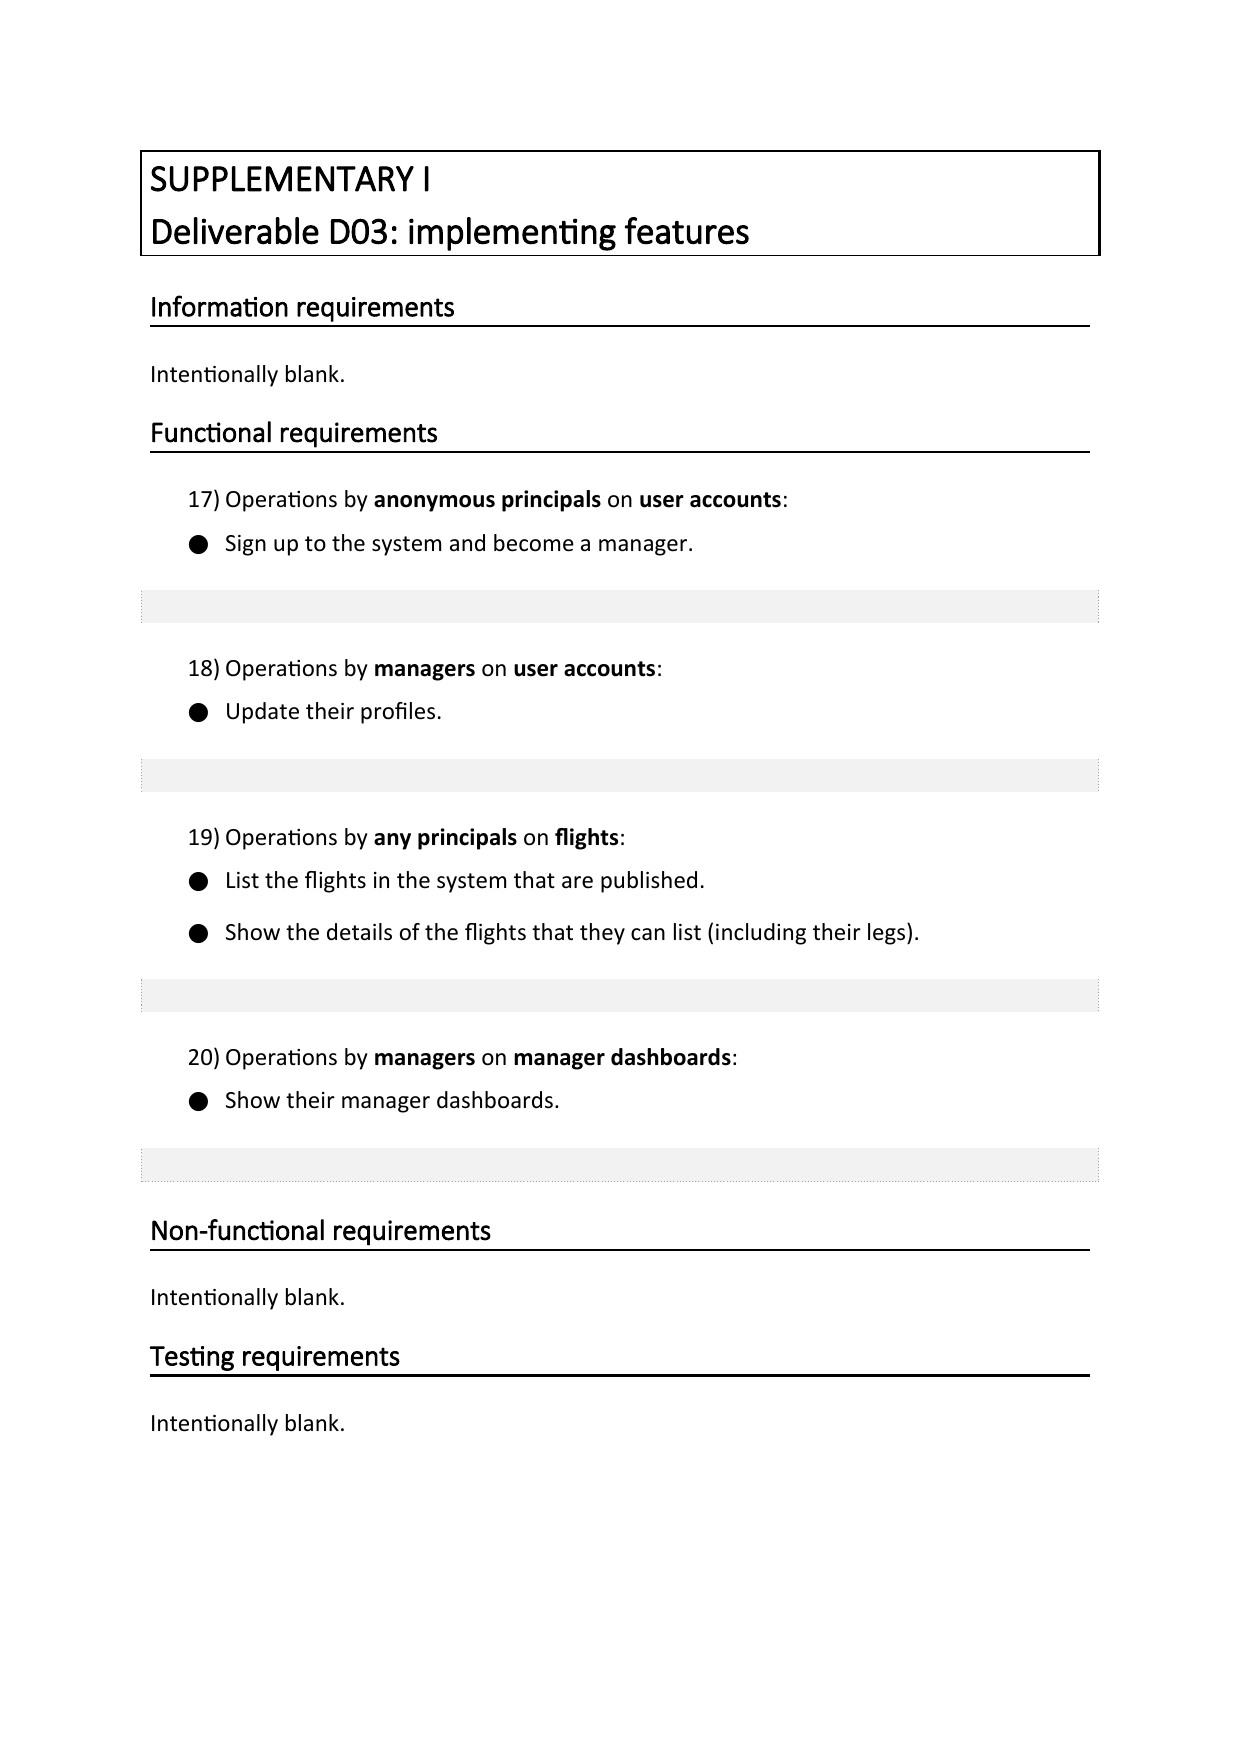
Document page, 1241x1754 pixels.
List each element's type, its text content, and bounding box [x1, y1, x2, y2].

subtitle Non-functional requirements [150, 1211, 1090, 1249]
list Sign up to the system and become a manager. [187, 514, 1090, 565]
subtitle SUPPLEMENTARY I Deliverable D03: implementing features [142, 152, 1098, 255]
list Operations by managers on manager dashboards: [187, 1041, 1090, 1072]
list Operations by any principals on flights: [187, 821, 1090, 852]
text Intentionally blank. [150, 358, 1090, 388]
text Intentionally blank. [150, 1407, 1090, 1437]
list Operations by anonymous principals on user accounts: [187, 483, 1090, 514]
subtitle Testing requirements [150, 1337, 1090, 1374]
subtitle Functional requirements [150, 413, 1090, 451]
list Show the details of the flights that they can list (including their legs). [187, 903, 1090, 954]
list Operations by managers on user accounts: [187, 652, 1090, 683]
list Update their profiles. [187, 683, 1090, 734]
list Show their manager dashboards. [187, 1072, 1090, 1123]
text Intentionally blank. [150, 1281, 1090, 1312]
subtitle Information requirements [150, 288, 1090, 325]
list List the flights in the system that are published. [187, 852, 1090, 903]
